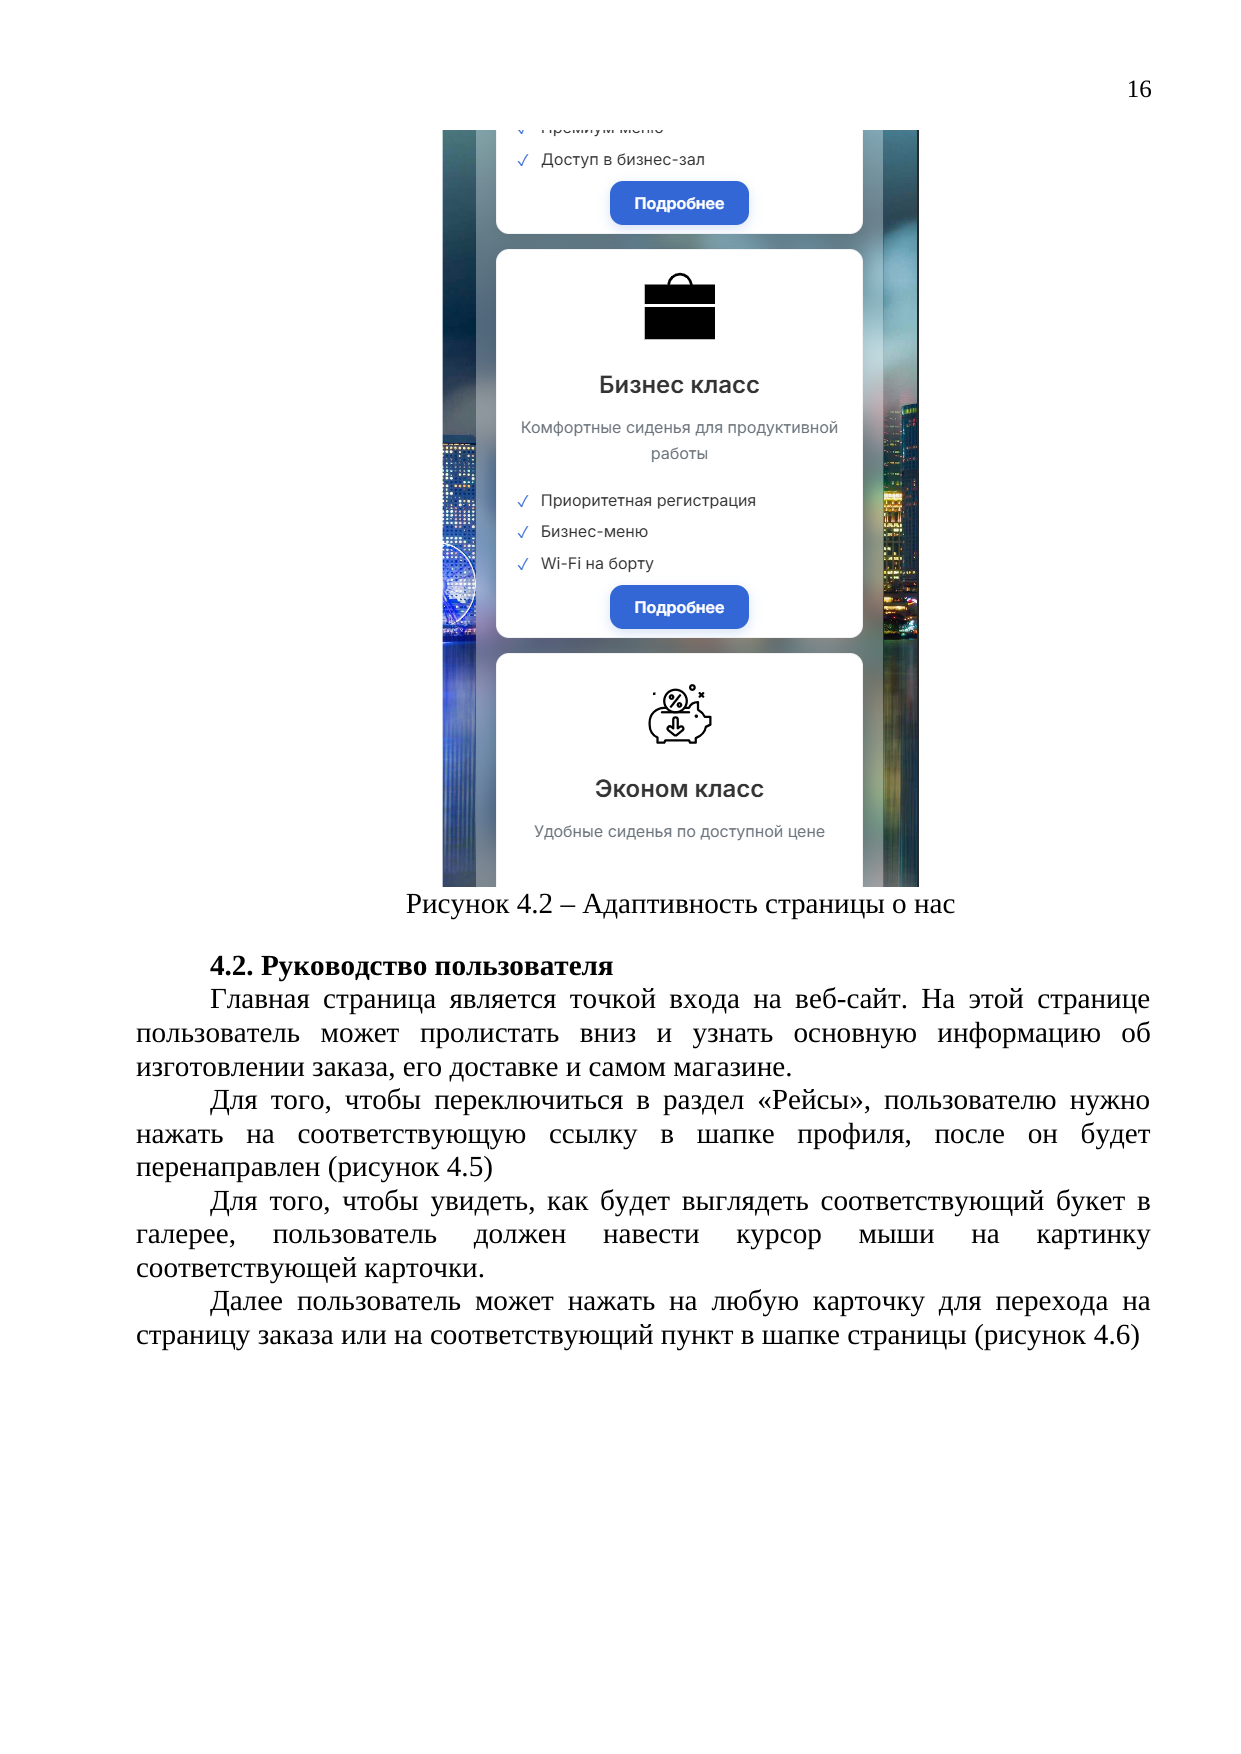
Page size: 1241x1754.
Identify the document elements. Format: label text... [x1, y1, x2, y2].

picture [442, 130, 919, 887]
text Рисунок 4.2 – Адаптивность страницы о нас [136, 887, 1152, 920]
text Главная страница является точкой входа на веб-сайт. На этой странице пользователь может пролистать вниз и узнать основную информацию об изготовлении заказа, его доставке и самом магазине. [136, 982, 1152, 1082]
text Далее пользователь может нажать на любую карточку для перехода на страницу заказа или на соответствующий пункт в шапке страницы (рисунок 4.6) [136, 1283, 1152, 1351]
text Для того, чтобы переключиться в раздел «Рейсы», пользователю нужно нажать на соответствующую ссылку в шапке профиля, после он будет перенаправлен (рисунок 4.5) [136, 1082, 1152, 1183]
subtitle 4.2. Руководство пользователя [136, 948, 1152, 982]
text Для того, чтобы увидеть, как будет выглядеть соответствующий букет в галерее, пользователь должен навести курсор мыши на картинку соответствующей карточки. [136, 1183, 1152, 1283]
